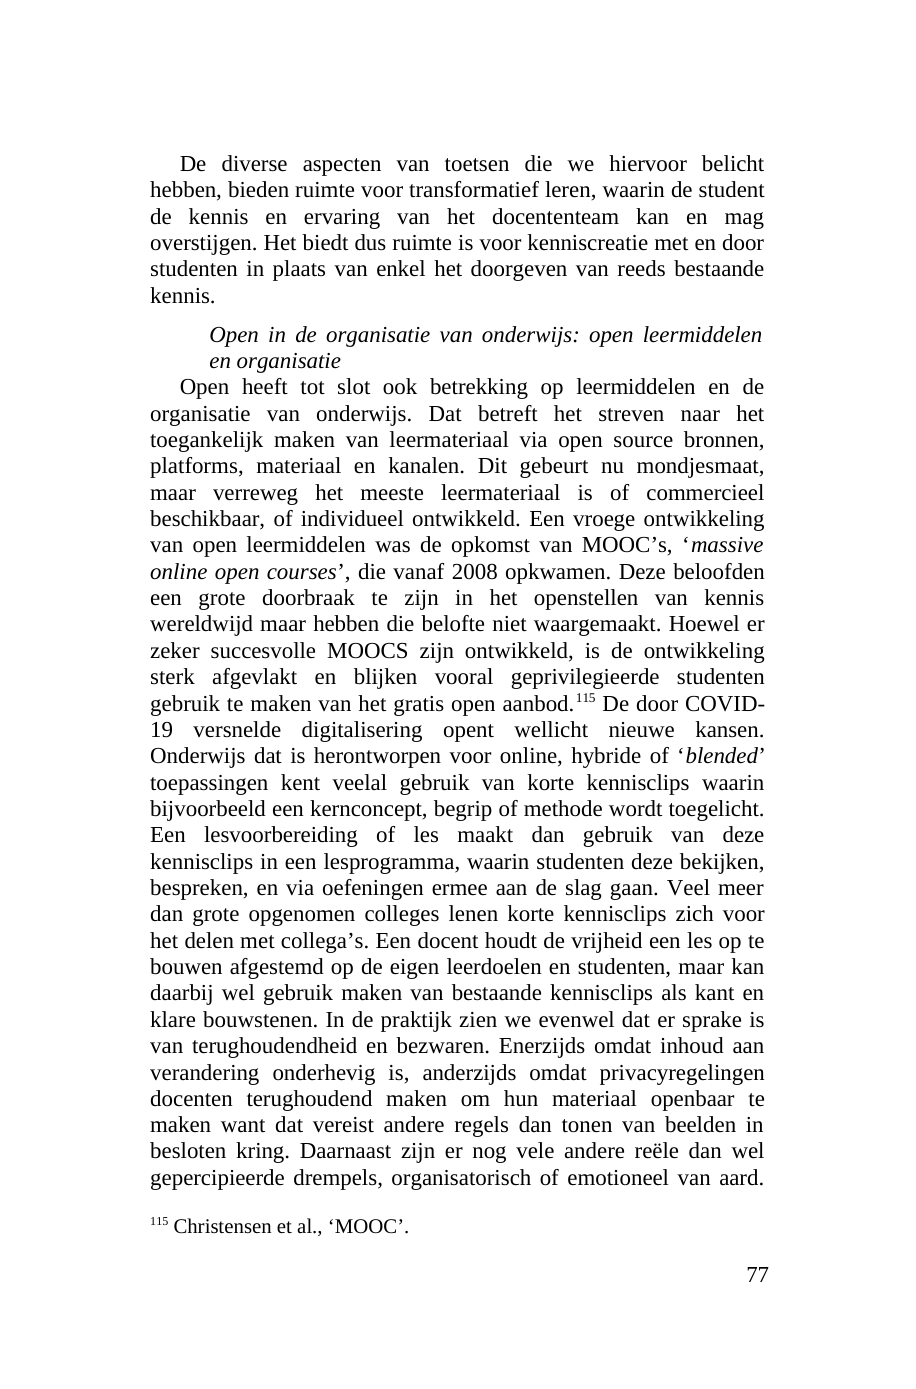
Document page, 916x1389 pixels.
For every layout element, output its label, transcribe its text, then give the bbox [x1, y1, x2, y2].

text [150, 373, 766, 1190]
text De diverse aspecten van toetsen die we hiervoor belicht hebben, bieden ruimte voor transformatief leren, waarin de student de kennis en ervaring van het docententeam kan en mag overstijgen. Het biedt dus ruimte is voor kenniscreatie met en door studenten in plaats van enkel het doorgeven van reeds bestaande kennis. [150, 150, 766, 308]
subtitle Open in de organisatie van onderwijs: open leermiddelen en organisatie [209, 321, 766, 373]
